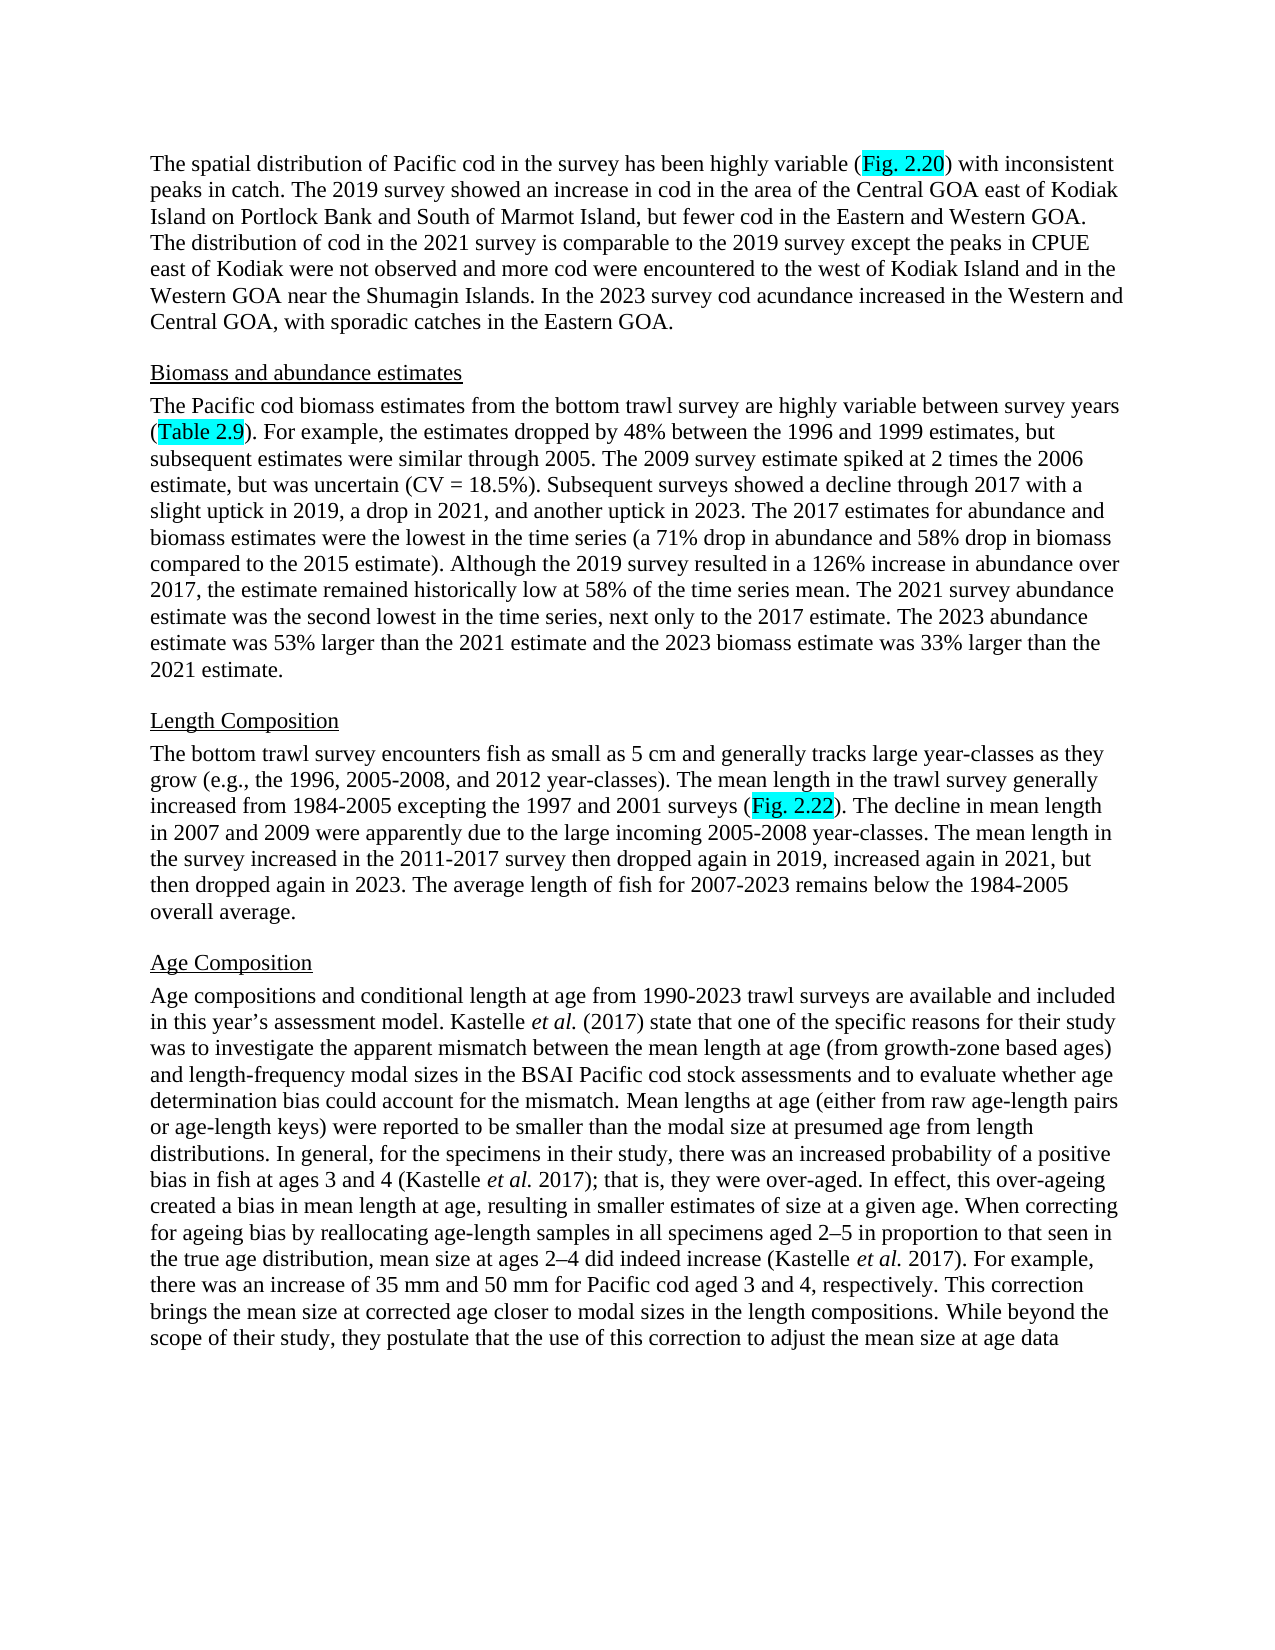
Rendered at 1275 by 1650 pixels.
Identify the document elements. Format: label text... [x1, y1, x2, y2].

subtitle Biomass and abundance estimates [150, 359, 1125, 386]
subtitle Length Composition [150, 707, 1125, 733]
text The spatial distribution of Pacific cod in the survey has been highly variable (Fig. 2.20) with inconsistent peaks in catch. The 2019 survey showed an increase in cod in the area of the Central GOA east of Kodiak Island on Portlock Bank and South of Marmot Island, but fewer cod in the Eastern and Western GOA. The distribution of cod in the 2021 survey is comparable to the 2019 survey except the peaks in CPUE east of Kodiak were not observed and more cod were encountered to the west of Kodiak Island and in the Western GOA near the Shumagin Islands. In the 2023 survey cod acundance increased in the Western and Central GOA, with sporadic catches in the Eastern GOA. [150, 150, 1125, 334]
text The bottom trawl survey encounters fish as small as 5 cm and generally tracks large year-classes as they grow (e.g., the 1996, 2005-2008, and 2012 year-classes). The mean length in the trawl survey generally increased from 1984-2005 excepting the 1997 and 2001 surveys (Fig. 2.22). The decline in mean length in 2007 and 2009 were apparently due to the large incoming 2005-2008 year-classes. The mean length in the survey increased in the 2011-2017 survey then dropped again in 2019, increased again in 2021, but then dropped again in 2023. The average length of fish for 2007-2023 remains below the 1984-2005 overall average. [150, 739, 1125, 924]
subtitle Age Composition [150, 949, 1125, 975]
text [150, 982, 1125, 1351]
text The Pacific cod biomass estimates from the bottom trawl survey are highly variable between survey years (Table 2.9). For example, the estimates dropped by 48% between the 1996 and 1999 estimates, but subsequent estimates were similar through 2005. The 2009 survey estimate spiked at 2 times the 2006 estimate, but was uncertain (CV = 18.5%). Subsequent surveys showed a decline through 2017 with a slight uptick in 2019, a drop in 2021, and another uptick in 2023. The 2017 estimates for abundance and biomass estimates were the lowest in the time series (a 71% drop in abundance and 58% drop in biomass compared to the 2015 estimate). Although the 2019 survey resulted in a 126% increase in abundance over 2017, the estimate remained historically low at 58% of the time series mean. The 2021 survey abundance estimate was the second lowest in the time series, next only to the 2017 estimate. The 2023 abundance estimate was 53% larger than the 2021 estimate and the 2023 biomass estimate was 33% larger than the 2021 estimate. [150, 392, 1125, 682]
